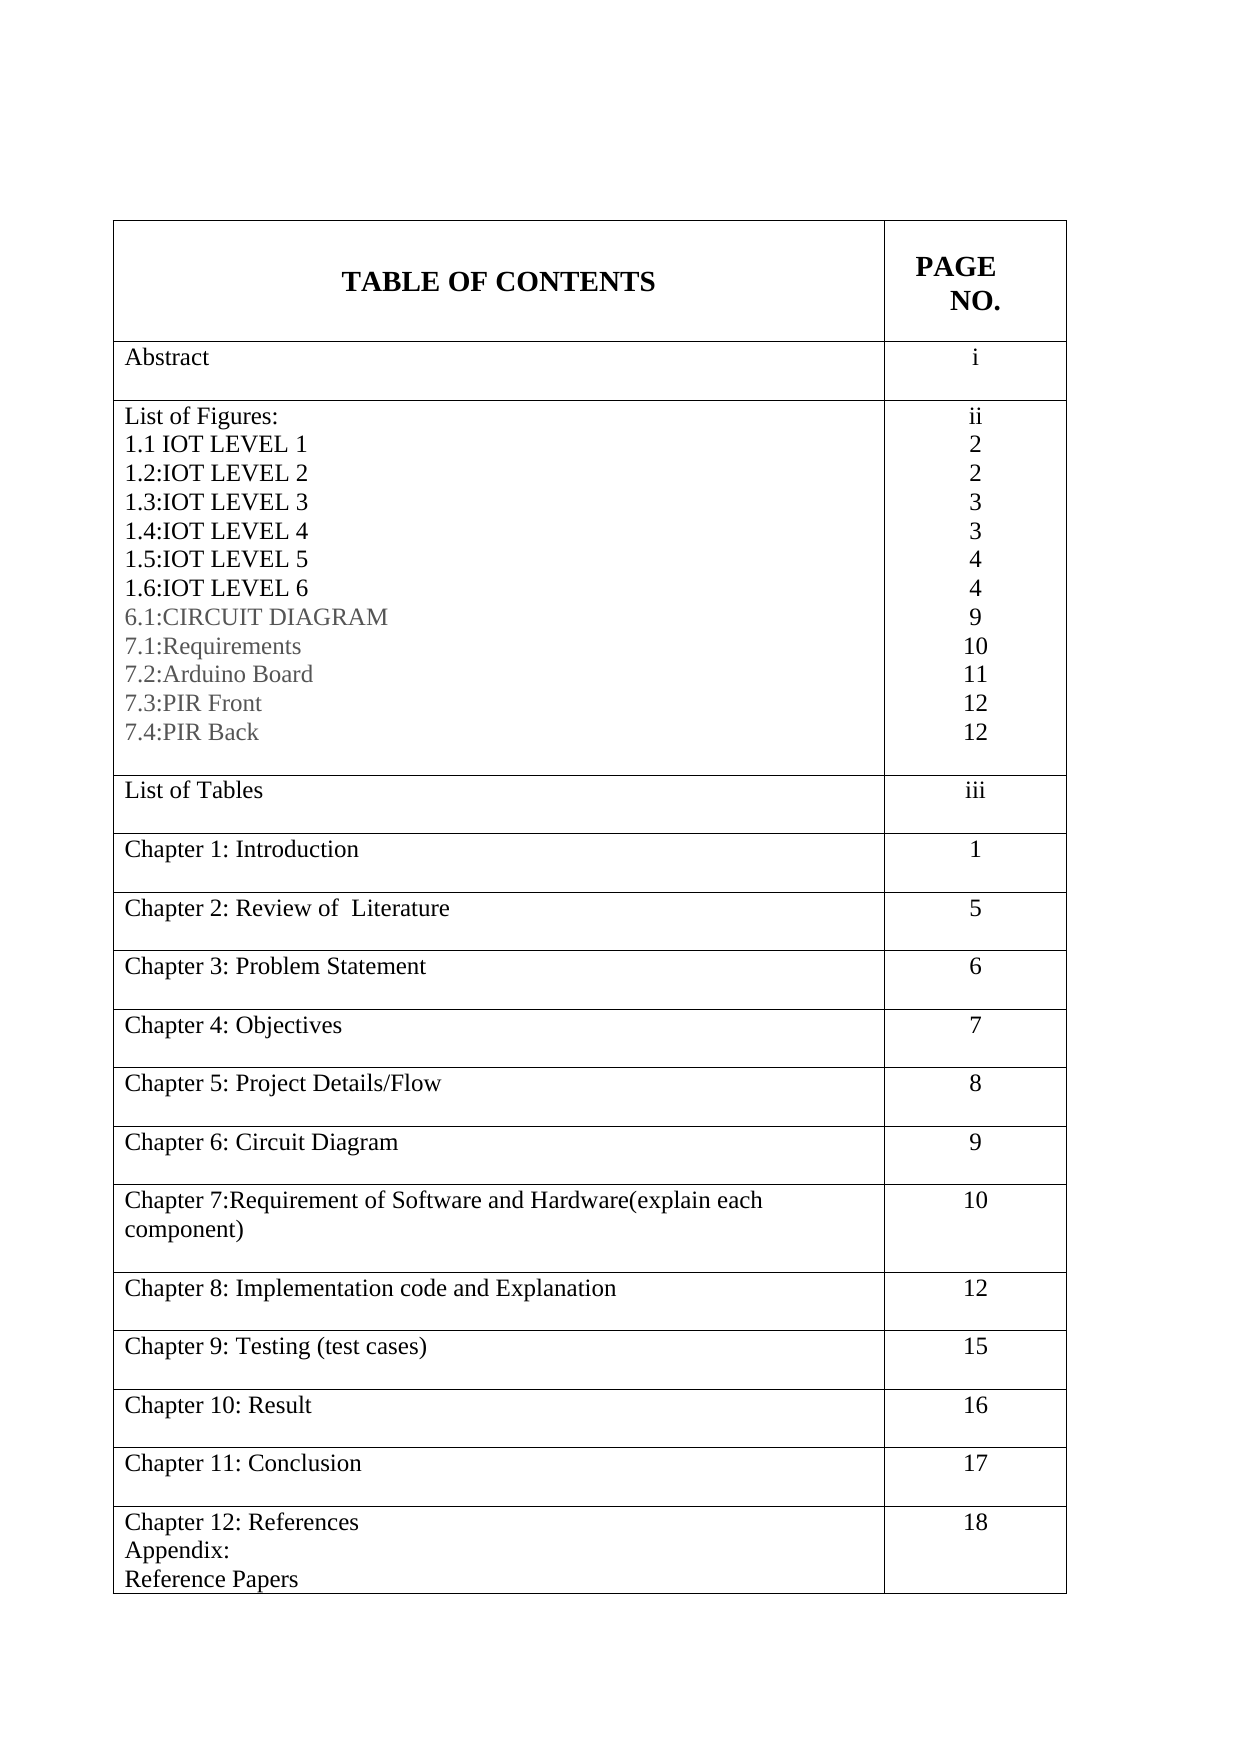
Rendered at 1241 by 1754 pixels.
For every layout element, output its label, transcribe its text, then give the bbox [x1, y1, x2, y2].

table_cell 5 [885, 893, 1066, 950]
table_cell 17 [885, 1448, 1066, 1506]
table_cell Chapter 4: Objectives [114, 1010, 884, 1067]
table_cell List of Tables [114, 776, 884, 833]
table_cell 15 [885, 1331, 1066, 1389]
table_cell Chapter 11: Conclusion [114, 1448, 884, 1506]
table_cell i [885, 342, 1066, 400]
table_cell Abstract [114, 342, 884, 400]
table_cell Chapter 5: Project Details/Flow [114, 1068, 884, 1126]
table_cell 9 [885, 1127, 1066, 1184]
table_cell 18 [885, 1507, 1066, 1593]
table_header TABLE OF CONTENTS [114, 221, 884, 341]
table_cell Chapter 8: Implementation code and Explanation [114, 1273, 884, 1330]
table_cell Chapter 7:Requirement of Software and Hardware(explain each component) [114, 1185, 884, 1272]
table_cell Chapter 10: Result [114, 1390, 884, 1447]
table_cell 8 [885, 1068, 1066, 1126]
table_cell 6 [885, 951, 1066, 1009]
table_cell Chapter 1: Introduction [114, 834, 884, 892]
table_cell Chapter 6: Circuit Diagram [114, 1127, 884, 1184]
table_cell Chapter 12: References Appendix: Reference Papers [114, 1507, 884, 1593]
table_cell ii 2 2 3 3 4 4 9 10 11 12 12 [885, 401, 1066, 774]
table_cell 16 [885, 1390, 1066, 1447]
table_cell Chapter 9: Testing (test cases) [114, 1331, 884, 1389]
table_cell Chapter 3: Problem Statement [114, 951, 884, 1009]
table_cell List of Figures: 1.1 IOT LEVEL 1 1.2:IOT LEVEL 2 1.3:IOT LEVEL 3 1.4:IOT LEVEL 4 1.5:IOT LEVEL 5 1.6:IOT LEVEL 6 6.1:CIRCUIT DIAGRAM 7.1:Requirements 7.2:Arduino Board 7.3:PIR Front 7.4:PIR Back [114, 401, 884, 774]
table_cell 1 [885, 834, 1066, 892]
table_cell Chapter 2: Review of Literature [114, 893, 884, 950]
table_cell iii [885, 776, 1066, 833]
table_cell 10 [885, 1185, 1066, 1272]
table_cell 7 [885, 1010, 1066, 1067]
table_cell 12 [885, 1273, 1066, 1330]
table_header PAGE NO. [885, 221, 1066, 341]
